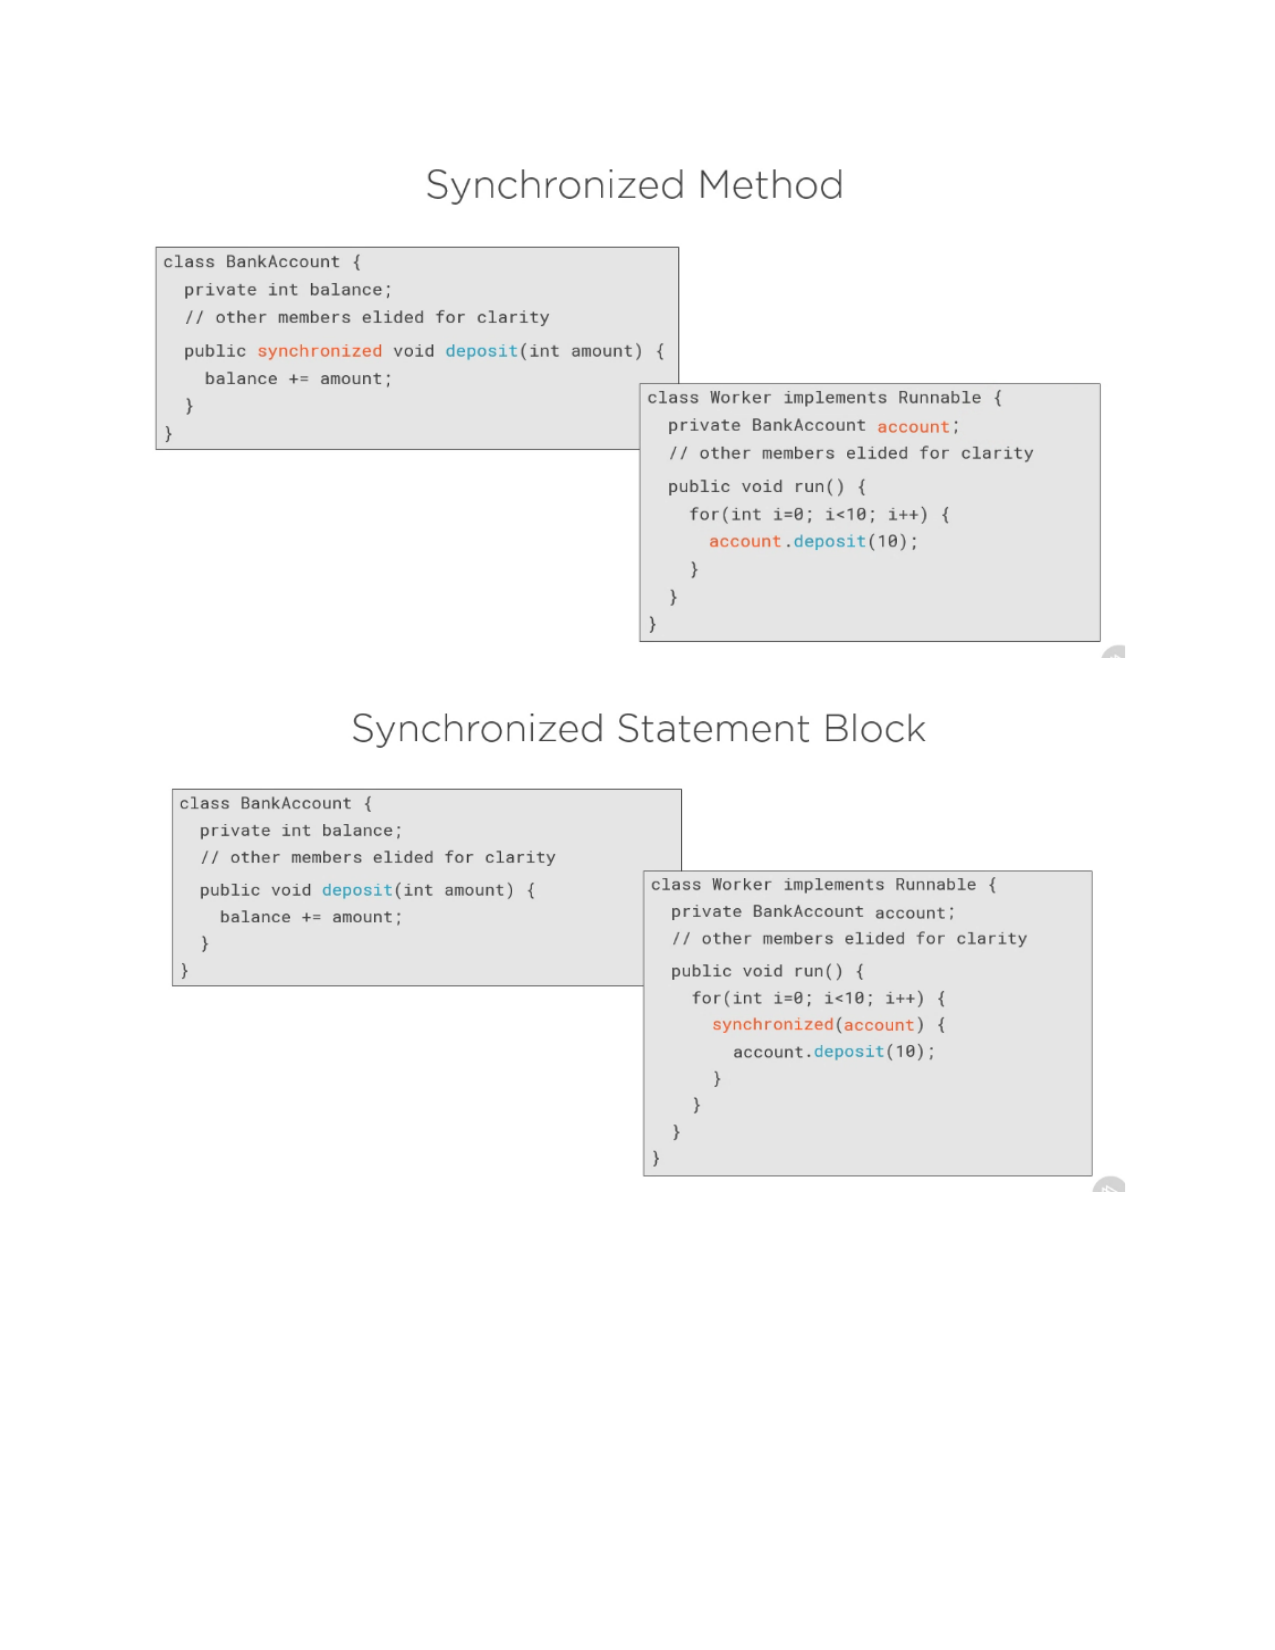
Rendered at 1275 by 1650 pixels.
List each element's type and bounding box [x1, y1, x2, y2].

picture [150, 676, 1125, 1192]
picture [150, 150, 1125, 658]
